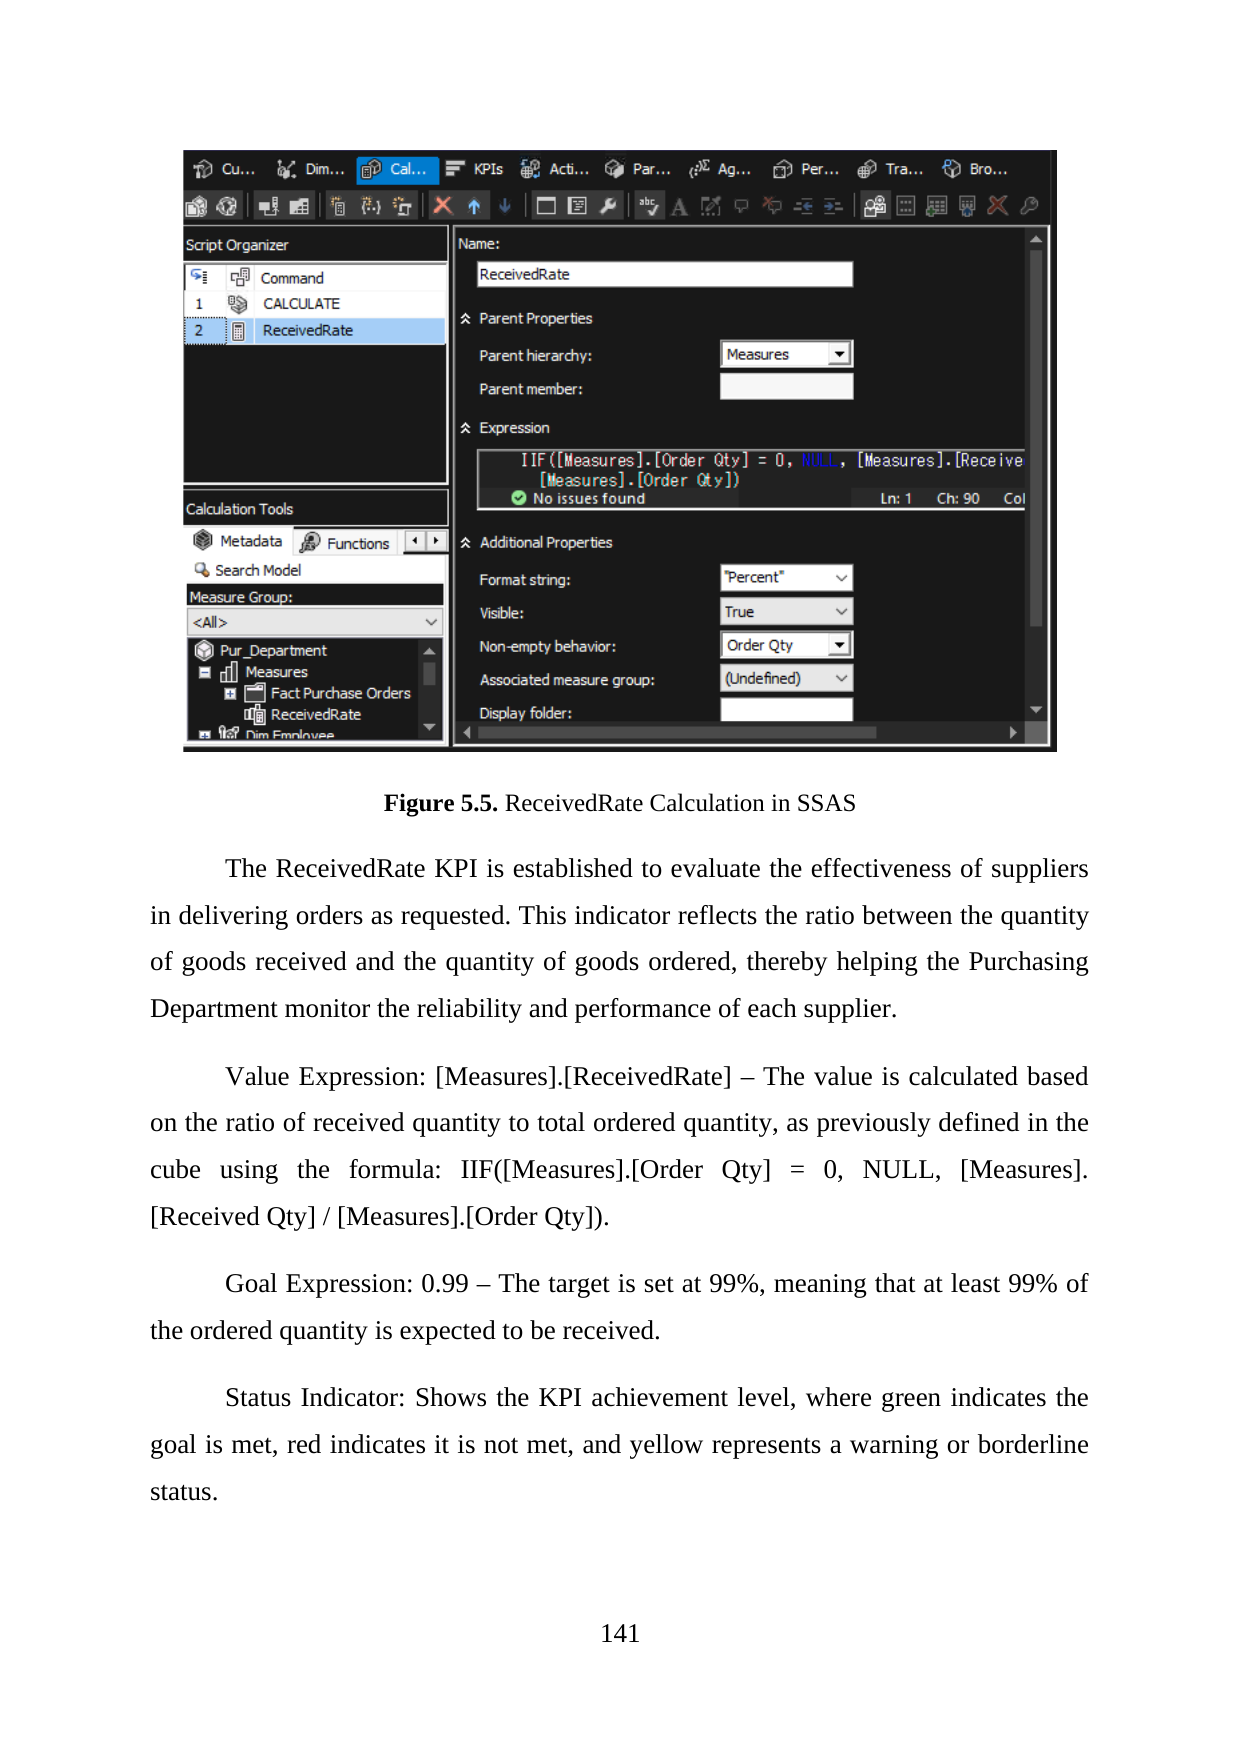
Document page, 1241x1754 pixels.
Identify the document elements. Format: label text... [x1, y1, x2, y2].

text Goal Expression: 0.99 – The target is set at 99%, meaning that at least 99% of the ordered quantity is expected to be received. [150, 1267, 1090, 1345]
text Status Indicator: Shows the KPI achievement level, where green indicates the goal is met, red indicates it is not met, and yellow represents a warning or borderline status. [150, 1381, 1090, 1506]
text The ReceivedRate KPI is established to evaluate the effectiveness of suppliers in delivering orders as requested. This indicator reflects the ratio between the quantity of goods received and the quantity of goods ordered, thereby helping the Purchasing Department monitor the reliability and performance of each supplier. [150, 852, 1090, 1023]
text Figure 5.5. ReceivedRate Calculation in SSAS [150, 788, 1090, 817]
picture [183, 150, 1057, 752]
text Value Expression: [Measures].[ReceivedRate] – The value is calculated based on the ratio of received quantity to total ordered quantity, as previously defined in the cube using the formula: IIF([Measures].[Order Qty] = 0, NULL, [Measures].[Received Qty] / [Measures].[Order Qty]). [150, 1060, 1090, 1231]
